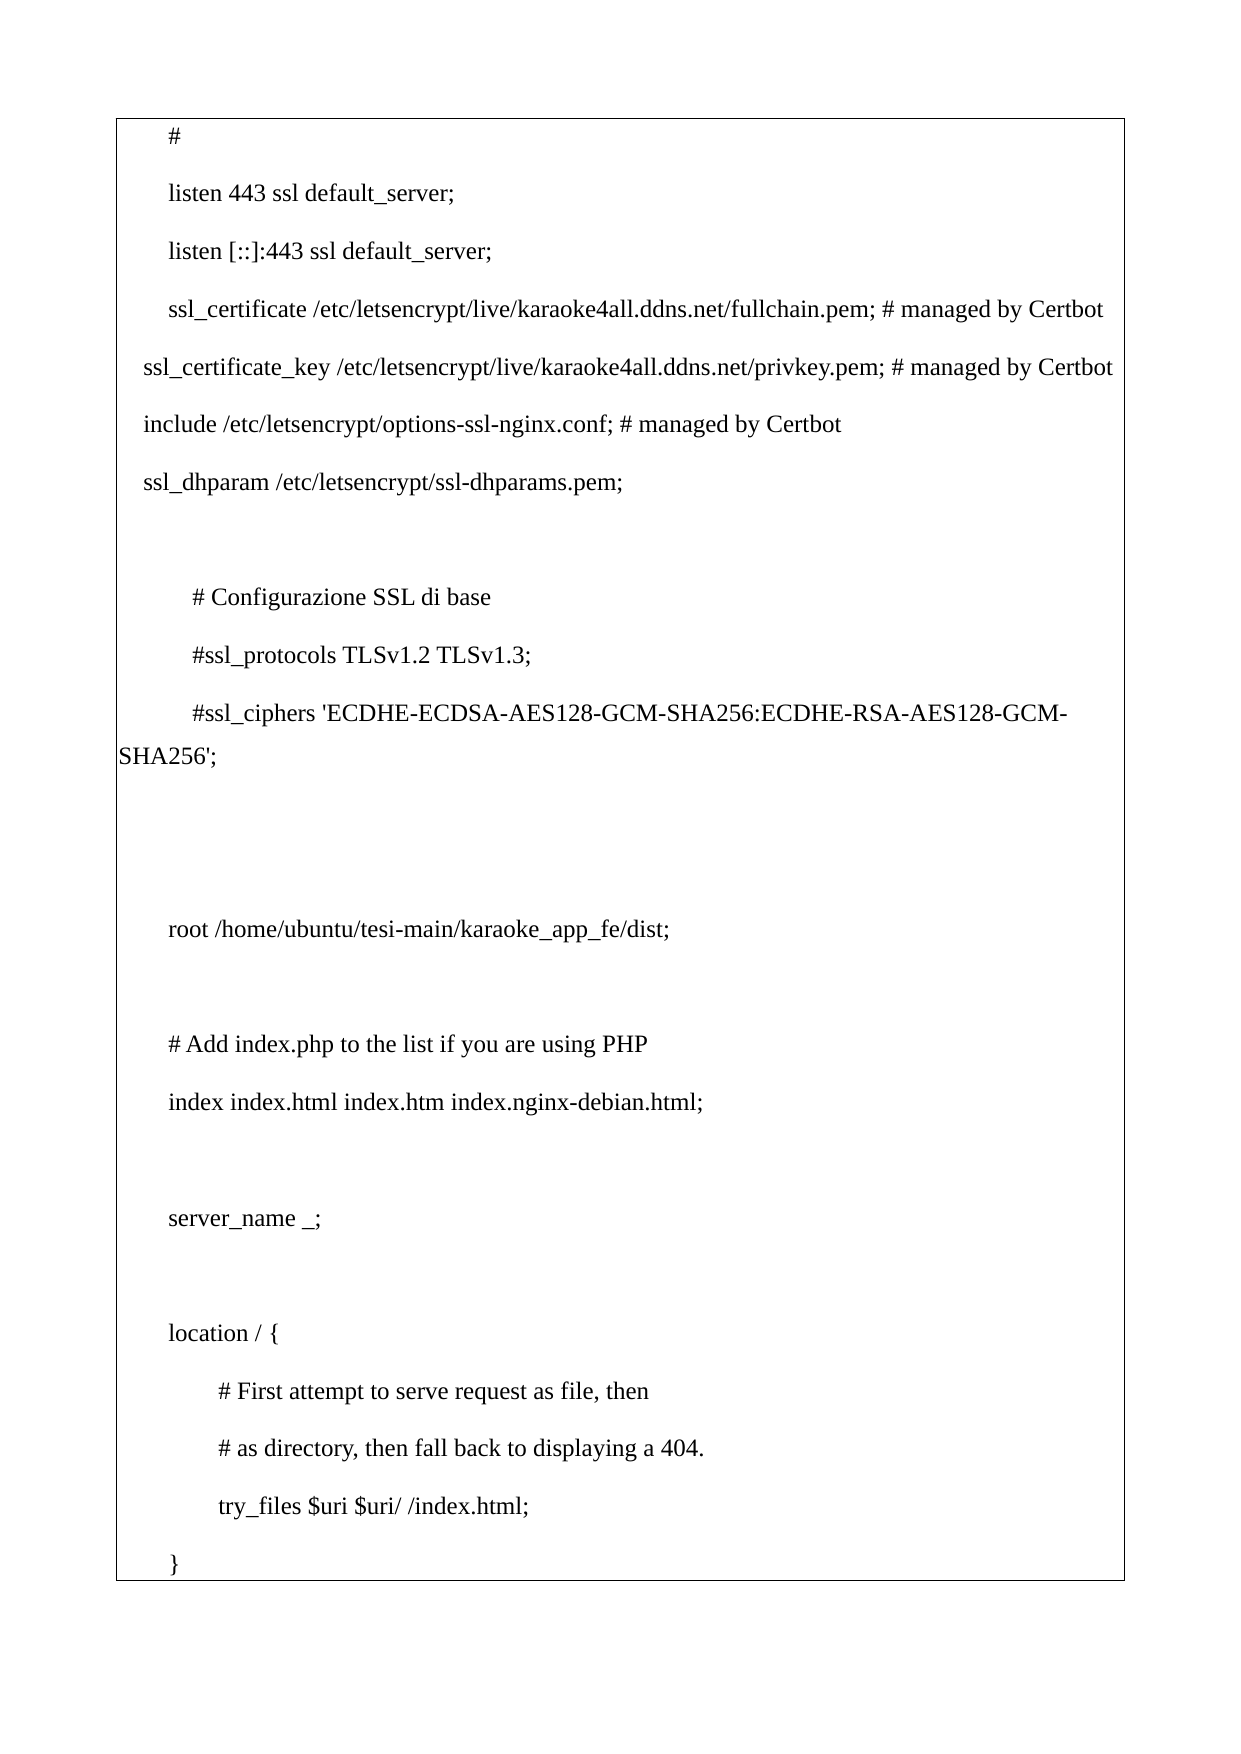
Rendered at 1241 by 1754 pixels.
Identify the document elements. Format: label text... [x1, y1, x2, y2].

text # First attempt to serve request as file, then [117, 1373, 1124, 1404]
text ssl_certificate /etc/letsencrypt/live/karaoke4all.ddns.net/fullchain.pem; # managed by Certbot [117, 291, 1124, 323]
text # Add index.php to the list if you are using PHP [117, 1027, 1124, 1058]
text root /home/ubuntu/tesi-main/karaoke_app_fe/dist; [117, 911, 1124, 943]
text include /etc/letsencrypt/options-ssl-nginx.conf; # managed by Certbot [117, 407, 1124, 438]
text # as directory, then fall back to displaying a 404. [117, 1431, 1124, 1462]
text # Configurazione SSL di base [117, 580, 1124, 611]
text ssl_certificate_key /etc/letsencrypt/live/karaoke4all.ddns.net/privkey.pem; # managed by Certbot [117, 349, 1124, 380]
text server_name _; [117, 1200, 1124, 1231]
text index index.html index.htm index.nginx-debian.html; [117, 1084, 1124, 1116]
text # [117, 119, 1124, 149]
text listen [::]:443 ssl default_server; [117, 233, 1124, 265]
text listen 443 ssl default_server; [117, 176, 1124, 207]
text #ssl_ciphers 'ECDHE-ECDSA-AES128-GCM-SHA256:ECDHE-RSA-AES128-GCM-SHA256'; [117, 695, 1124, 770]
text #ssl_protocols TLSv1.2 TLSv1.3; [117, 637, 1124, 669]
text location / { [117, 1315, 1124, 1347]
text try_files $uri $uri/ /index.html; [117, 1488, 1124, 1520]
text } [117, 1546, 1124, 1580]
text ssl_dhparam /etc/letsencrypt/ssl-dhparams.pem; [117, 464, 1124, 496]
